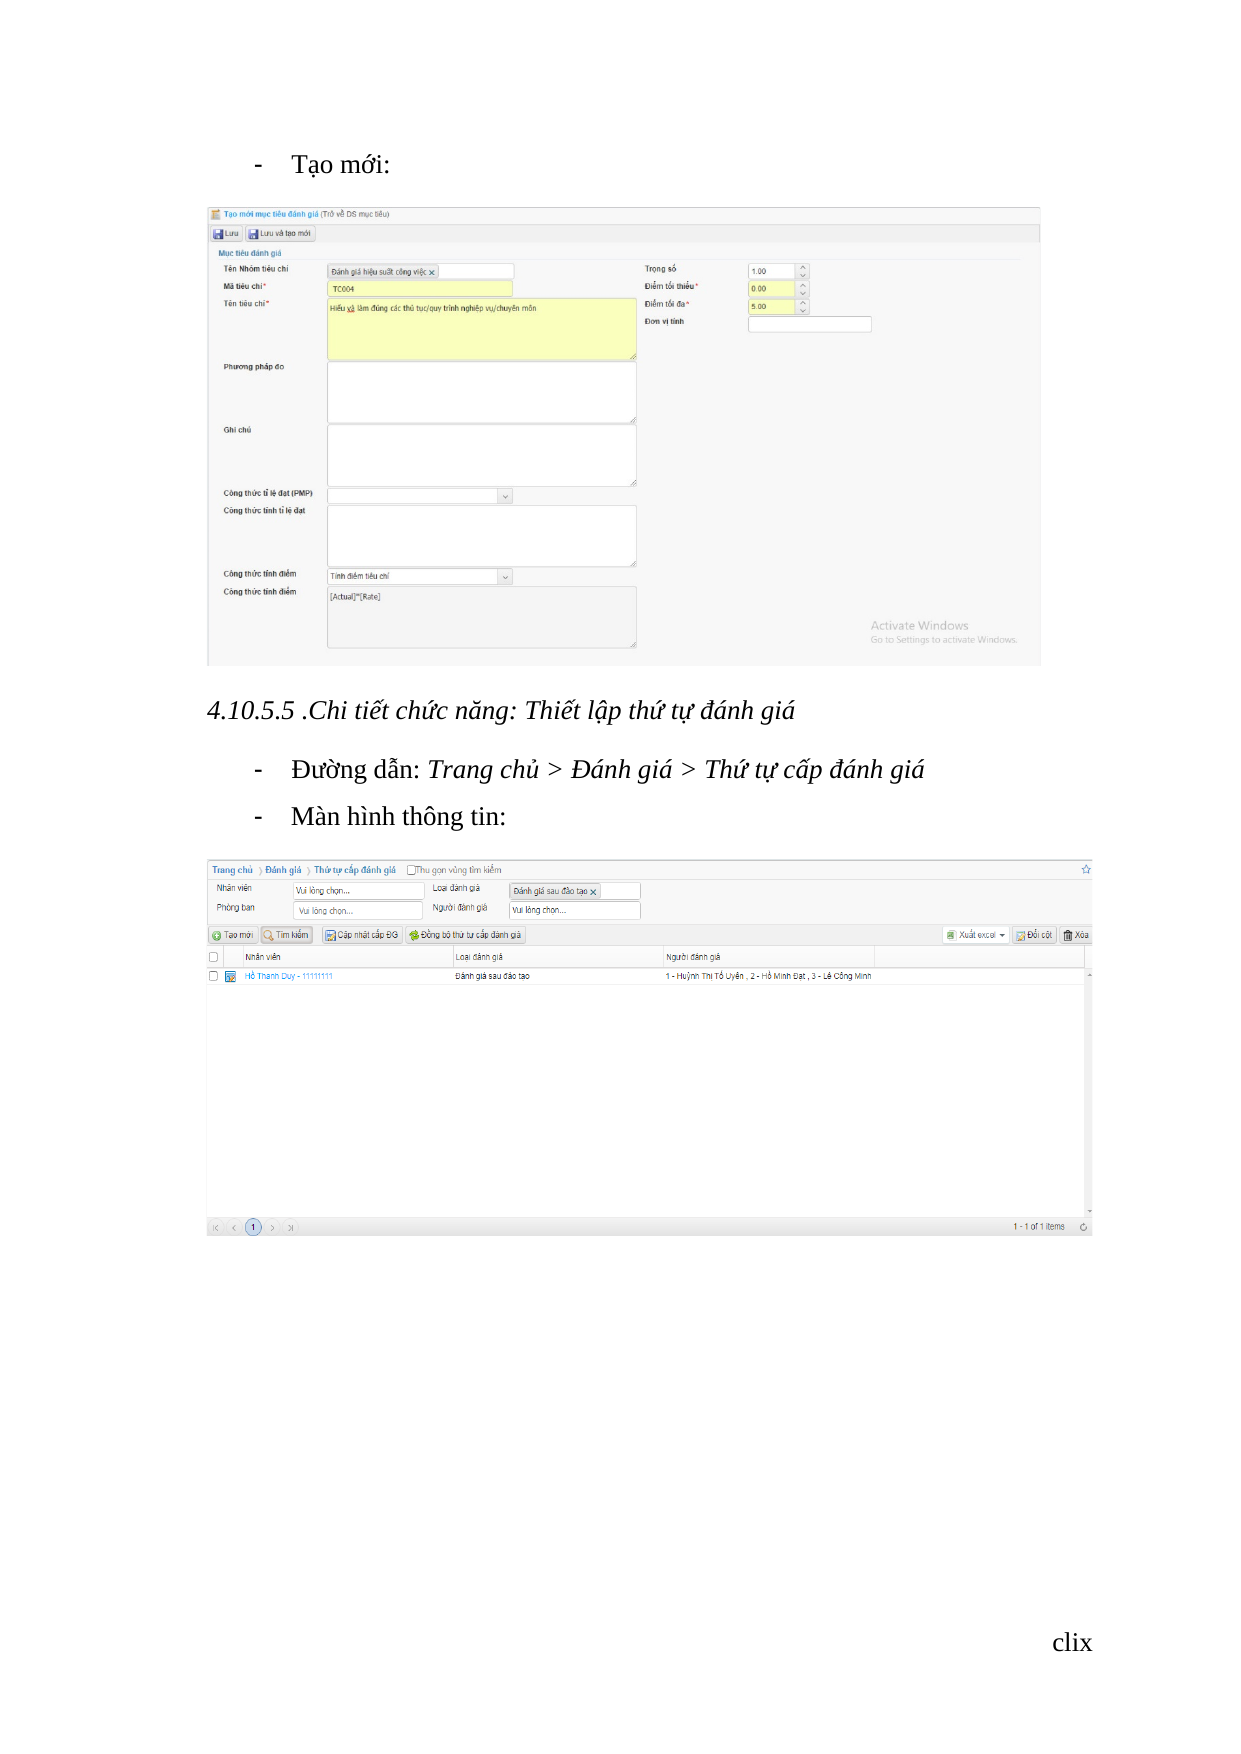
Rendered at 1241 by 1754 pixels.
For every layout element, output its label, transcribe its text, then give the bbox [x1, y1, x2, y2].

text 4.10.5.5 .Chi tiết chức năng: Thiết lập thứ tự đánh giá [207, 694, 1092, 725]
list Đường dẫn: Trang chủ > Đánh giá > Thứ tự cấp đánh giá [254, 753, 1092, 784]
picture [206, 207, 1041, 666]
picture [206, 859, 1093, 1236]
list Tạo mới: [254, 148, 1092, 179]
list Màn hình thông tin: [253, 800, 1092, 831]
